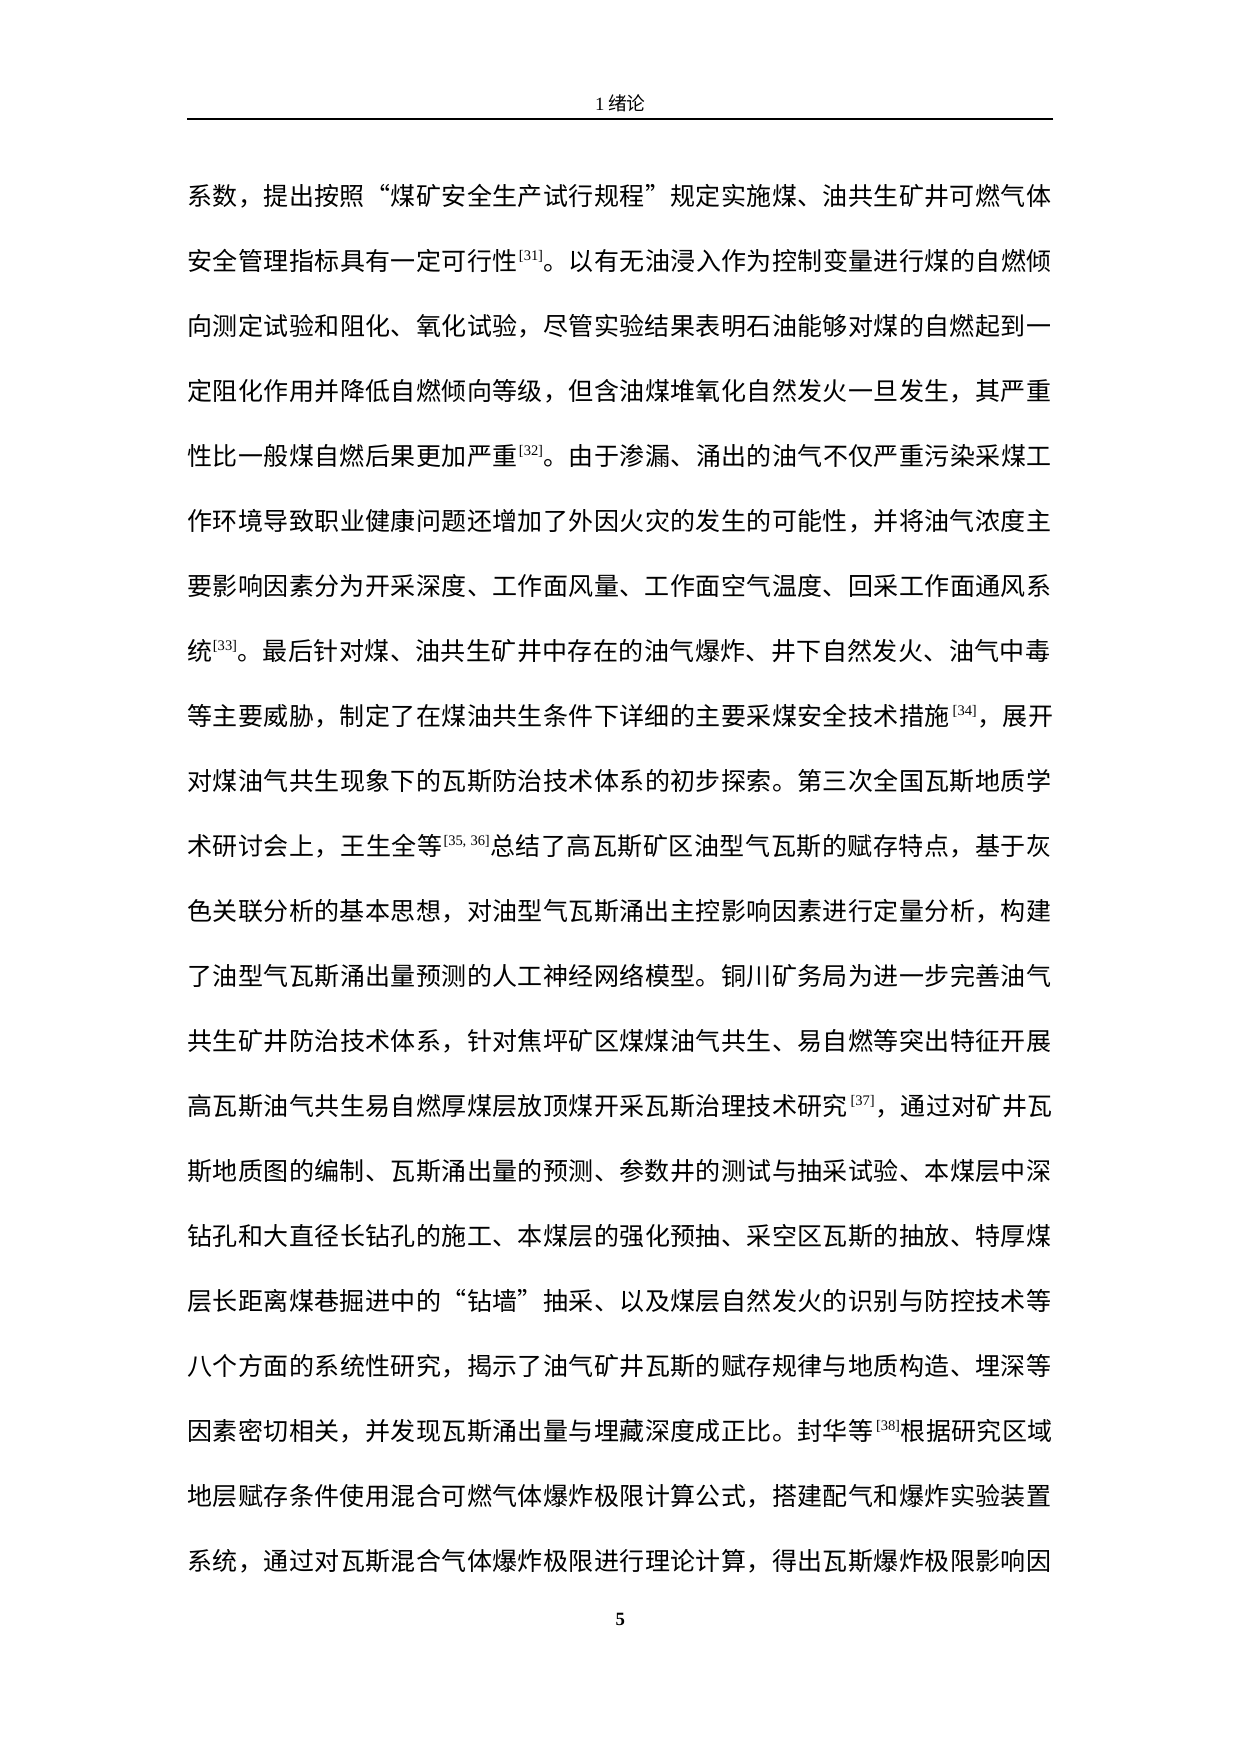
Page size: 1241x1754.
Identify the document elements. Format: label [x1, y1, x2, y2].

text [187, 162, 1053, 1592]
